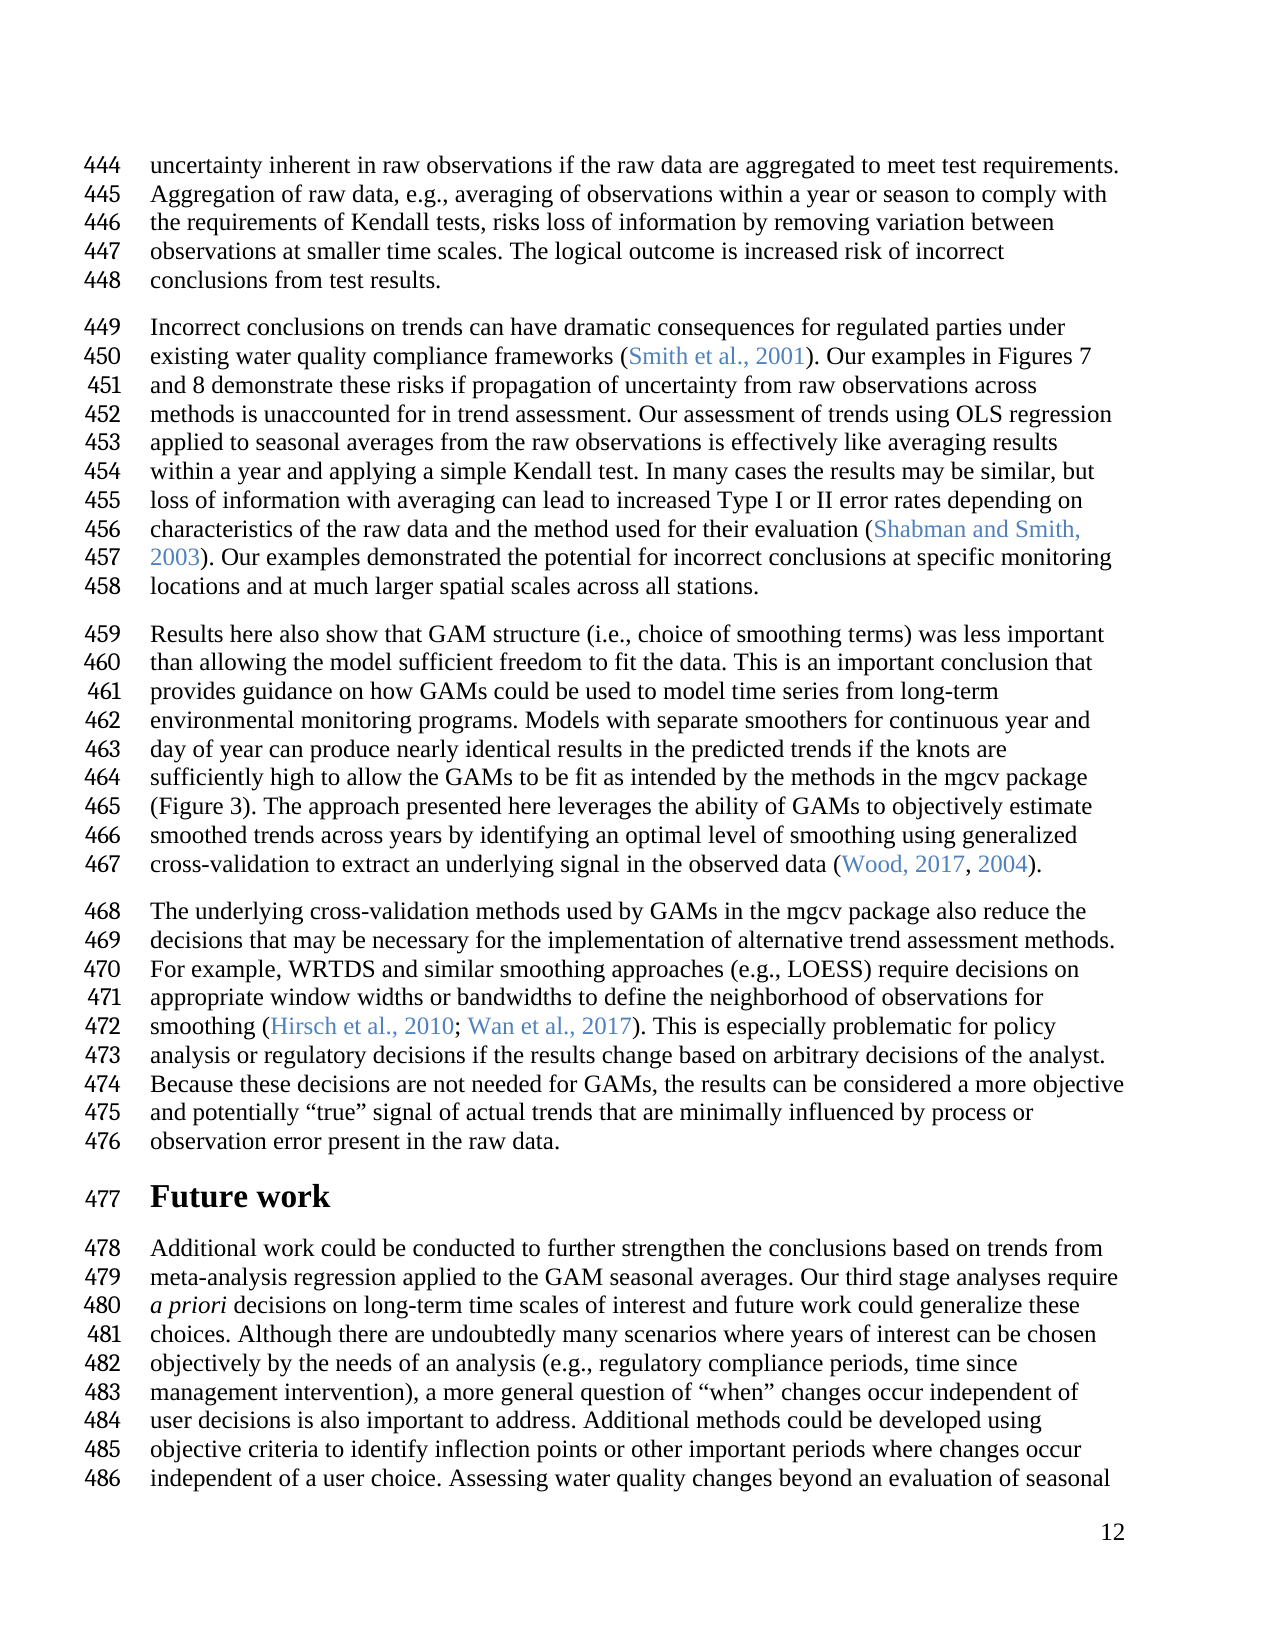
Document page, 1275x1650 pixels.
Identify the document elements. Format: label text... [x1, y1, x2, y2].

subtitle Future work [150, 1176, 1125, 1214]
text The underlying cross-validation methods used by GAMs in the mgcv package also reduce the decisions that may be necessary for the implementation of alternative trend assessment methods. For example, WRTDS and similar smoothing approaches (e.g., LOESS) require decisions on appropriate window widths or bandwidths to define the neighborhood of observations for smoothing (Hirsch et al., 2010; Wan et al., 2017). This is especially problematic for policy analysis or regulatory decisions if the results change based on arbitrary decisions of the analyst. Because these decisions are not needed for GAMs, the results can be considered a more objective and potentially “true” signal of actual trends that are minimally influenced by process or observation error present in the raw data. [150, 896, 1125, 1155]
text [150, 1233, 1125, 1492]
text Incorrect conclusions on trends can have dramatic consequences for regulated parties under existing water quality compliance frameworks (Smith et al., 2001). Our examples in Figures 7 and 8 demonstrate these risks if propagation of uncertainty from raw observations across methods is unaccounted for in trend assessment. Our assessment of trends using OLS regression applied to seasonal averages from the raw observations is effectively like averaging results within a year and applying a simple Kendall test. In many cases the results may be similar, but loss of information with averaging can lead to increased Type I or II error rates depending on characteristics of the raw data and the method used for their evaluation (Shabman and Smith, 2003). Our examples demonstrated the potential for incorrect conclusions at specific monitoring locations and at much larger spatial scales across all stations. [150, 312, 1125, 600]
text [150, 150, 1125, 294]
text Results here also show that GAM structure (i.e., choice of smoothing terms) was less important than allowing the model sufficient freedom to fit the data. This is an important conclusion that provides guidance on how GAMs could be used to model time series from long-term environmental monitoring programs. Models with separate smoothers for continuous year and day of year can produce nearly identical results in the predicted trends if the knots are sufficiently high to allow the GAMs to be fit as intended by the methods in the mgcv package (Figure 3). The approach presented here leverages the ability of GAMs to objectively estimate smoothed trends across years by identifying an optimal level of smoothing using generalized cross-validation to extract an underlying signal in the observed data (Wood, 2017, 2004). [150, 619, 1125, 877]
